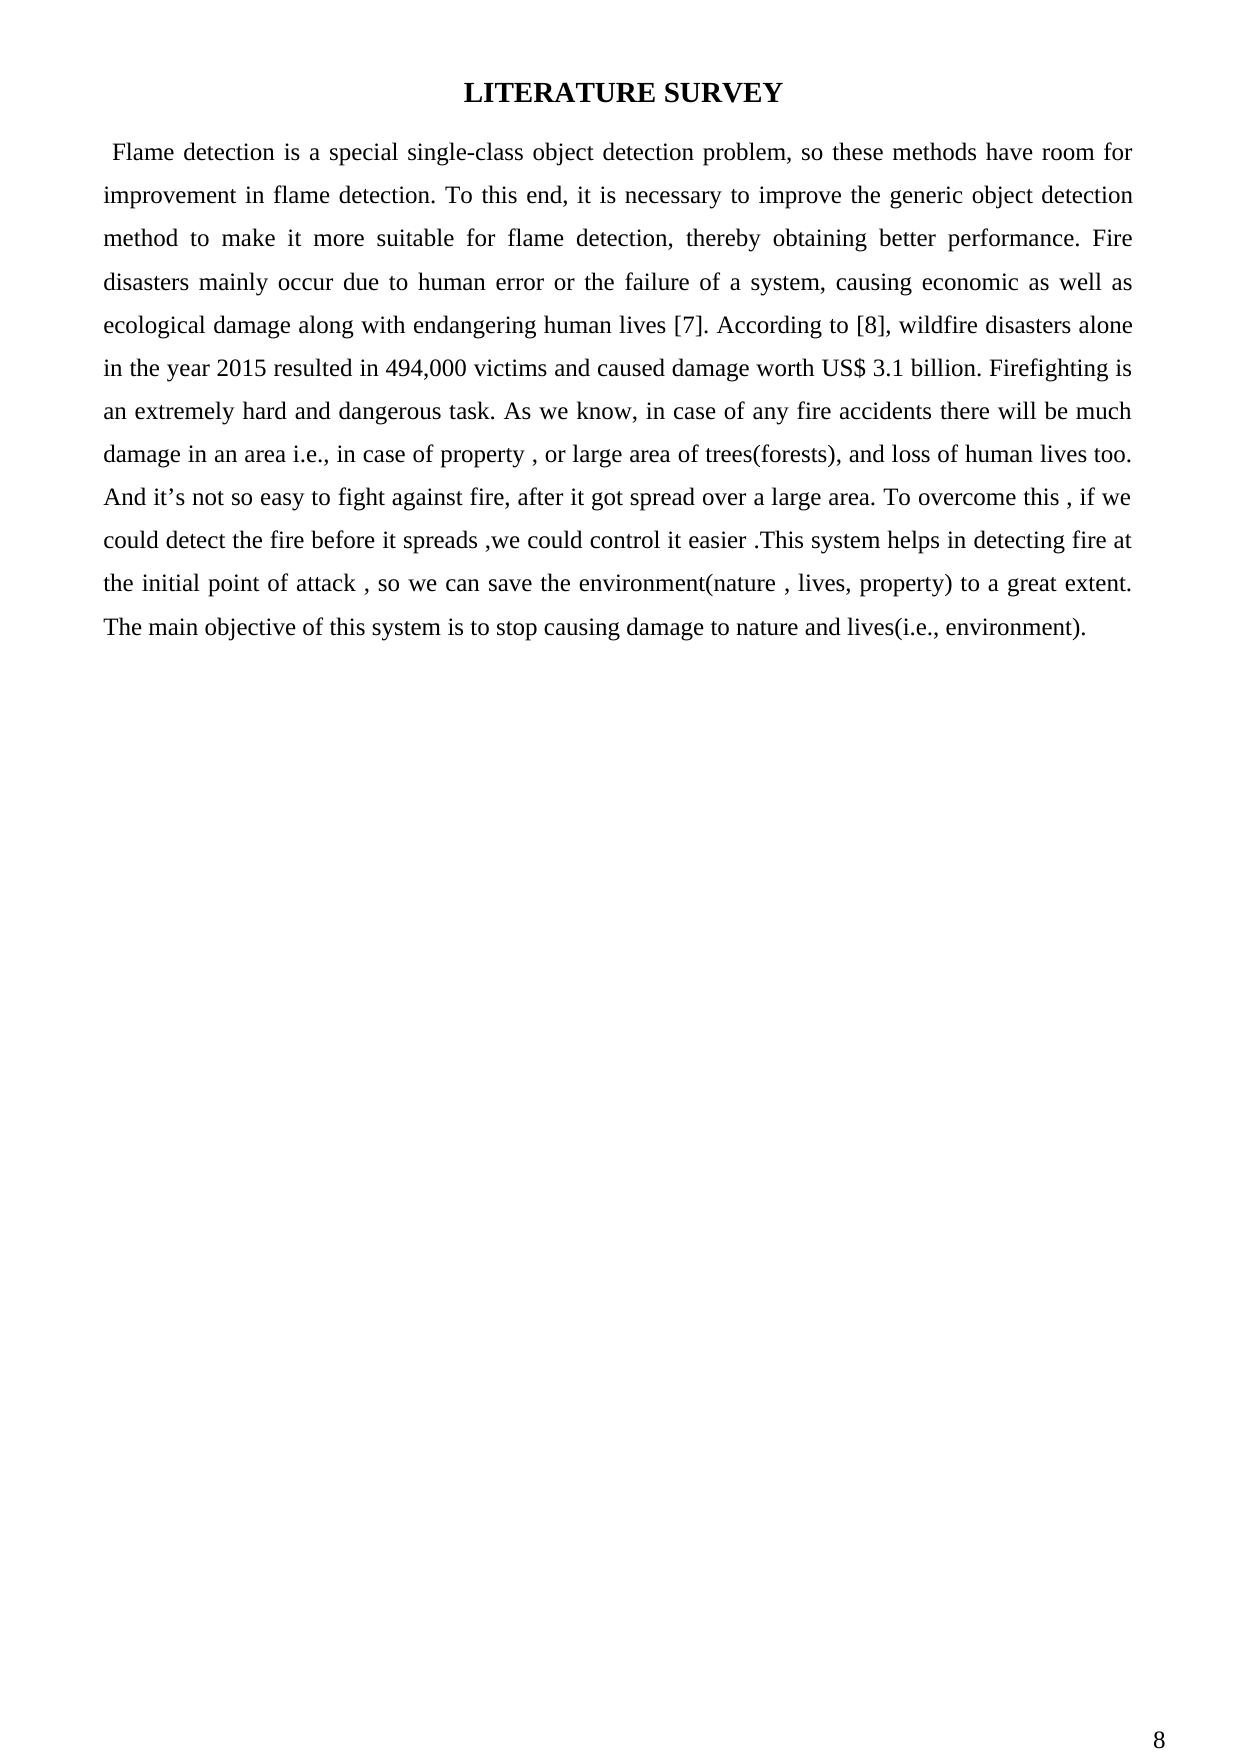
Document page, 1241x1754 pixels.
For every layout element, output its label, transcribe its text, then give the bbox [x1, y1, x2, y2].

subtitle LITERATURE SURVEY [103, 75, 1134, 108]
text Flame detection is a special single-class object detection problem, so these methods have room for improvement in flame detection. To this end, it is necessary to improve the generic object detection method to make it more suitable for flame detection, thereby obtaining better performance. Fire disasters mainly occur due to human error or the failure of a system, causing economic as well as ecological damage along with endangering human lives [7]. According to [8], wildfire disasters alone in the year 2015 resulted in 494,000 victims and caused damage worth US$ 3.1 billion. Firefighting is an extremely hard and dangerous task. As we know, in case of any fire accidents there will be much damage in an area i.e., in case of property , or large area of trees(forests), and loss of human lives too. And it’s not so easy to fight against fire, after it got spread over a large area. To overcome this , if we could detect the fire before it spreads ,we could control it easier .This system helps in detecting fire at the initial point of attack , so we can save the environment(nature , lives, property) to a great extent. The main objective of this system is to stop causing damage to nature and lives(i.e., environment). [103, 137, 1134, 640]
